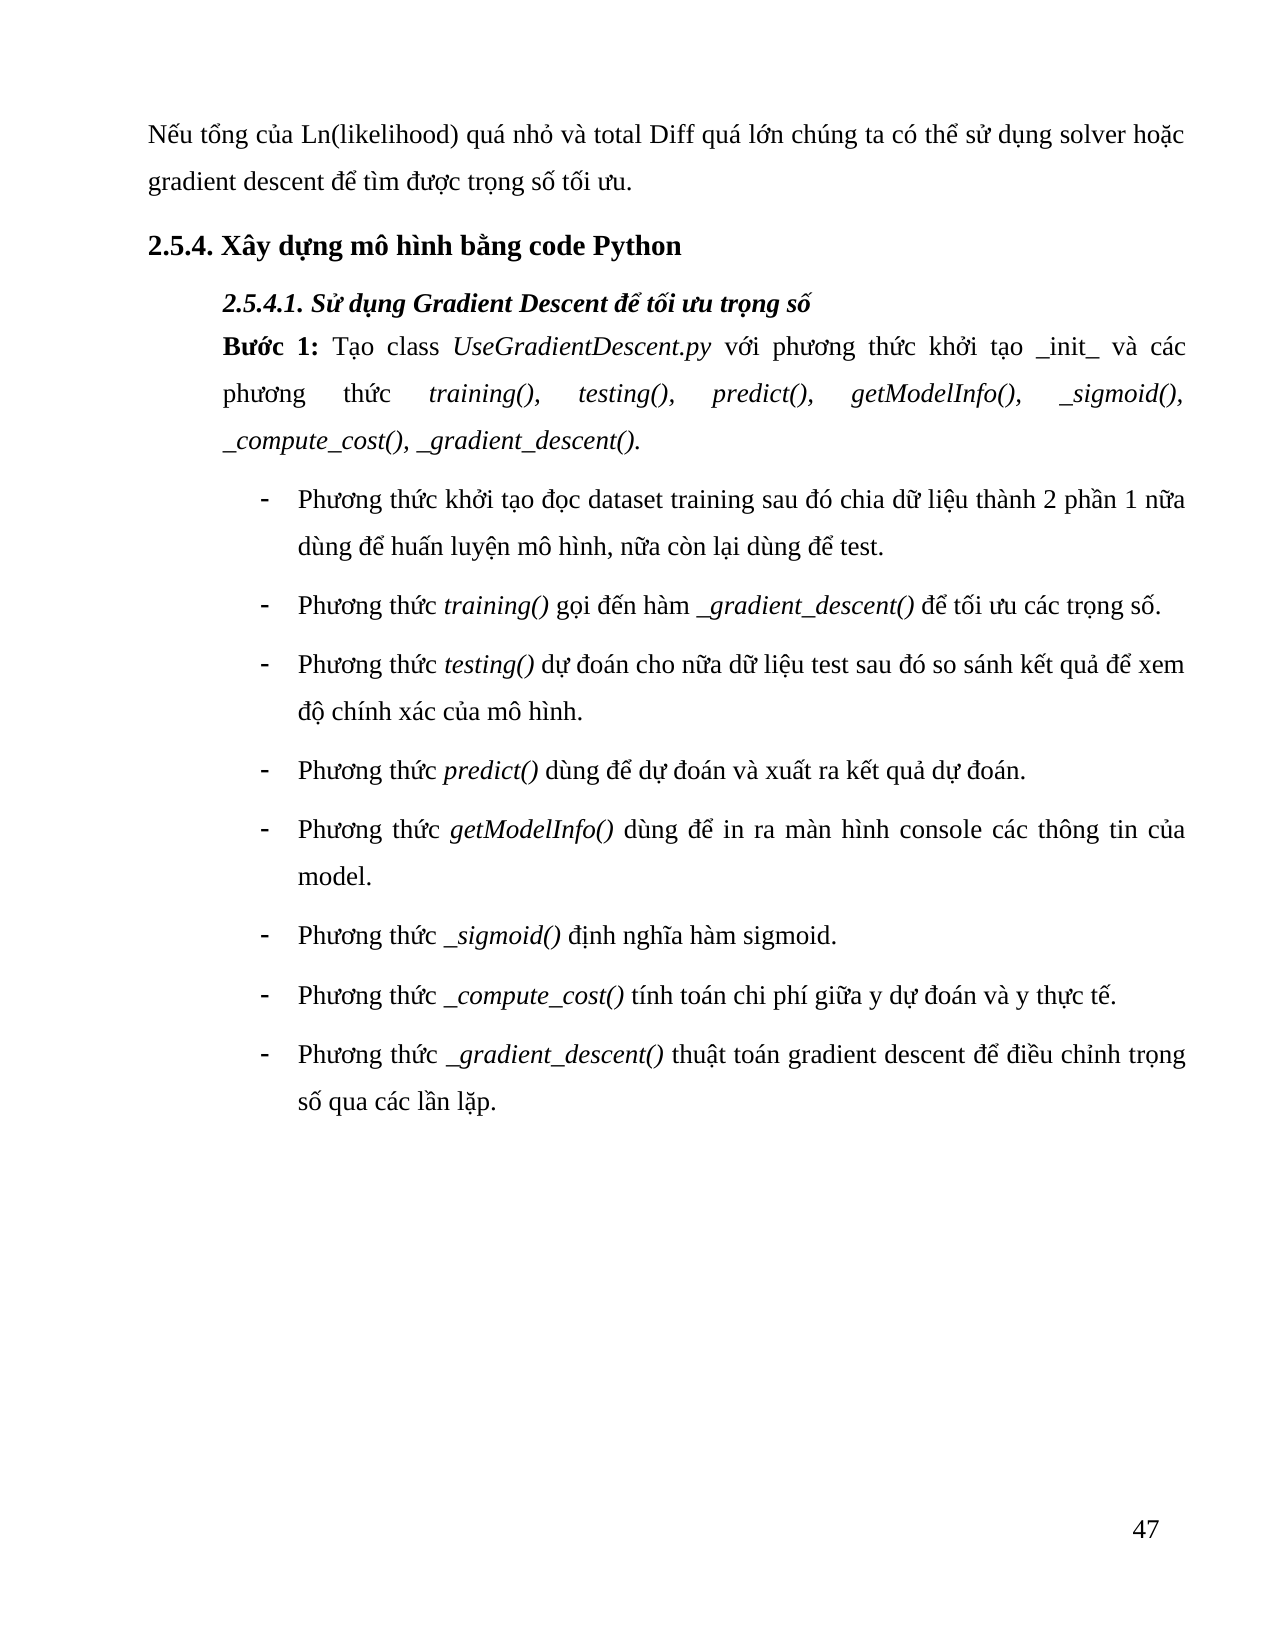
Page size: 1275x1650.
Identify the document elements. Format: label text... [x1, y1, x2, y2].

list Phương thức _gradient_descent() thuật toán gradient descent để điều chỉnh trọng số qua các lần lặp. [260, 1038, 1186, 1116]
list Phương thức khởi tạo đọc dataset training sau đó chia dữ liệu thành 2 phần 1 nữa dùng để huấn luyện mô hình, nữa còn lại dùng để test. [260, 483, 1186, 561]
list Phương thức _sigmoid() định nghĩa hàm sigmoid. [260, 919, 1186, 951]
list Phương thức getModelInfo() dùng để in ra màn hình console các thông tin của model. [260, 813, 1186, 891]
text Bước 1: Tạo class UseGradientDescent.py với phương thức khởi tạo _init_ và các phương thức training(), testing(), predict(), getModelInfo(), _sigmoid(), _compute_cost(), _gradient_descent(). [223, 330, 1186, 455]
text Nếu tổng của Ln(likelihood) quá nhỏ và total Diff quá lớn chúng ta có thể sử dụng solver hoặc gradient descent để tìm được trọng số tối ưu. [148, 118, 1186, 196]
list Phương thức testing() dự đoán cho nữa dữ liệu test sau đó so sánh kết quả để xem độ chính xác của mô hình. [260, 648, 1186, 726]
list Phương thức training() gọi đến hàm _gradient_descent() để tối ưu các trọng số. [260, 589, 1186, 620]
list Phương thức predict() dùng để dự đoán và xuất ra kết quả dự đoán. [260, 754, 1186, 785]
subtitle 2.5.4.1. Sử dụng Gradient Descent để tối ưu trọng số [223, 287, 1186, 318]
list Phương thức _compute_cost() tính toán chi phí giữa y dự đoán và y thực tế. [260, 979, 1186, 1010]
subtitle 2.5.4. Xây dựng mô hình bằng code Python [148, 228, 1186, 262]
